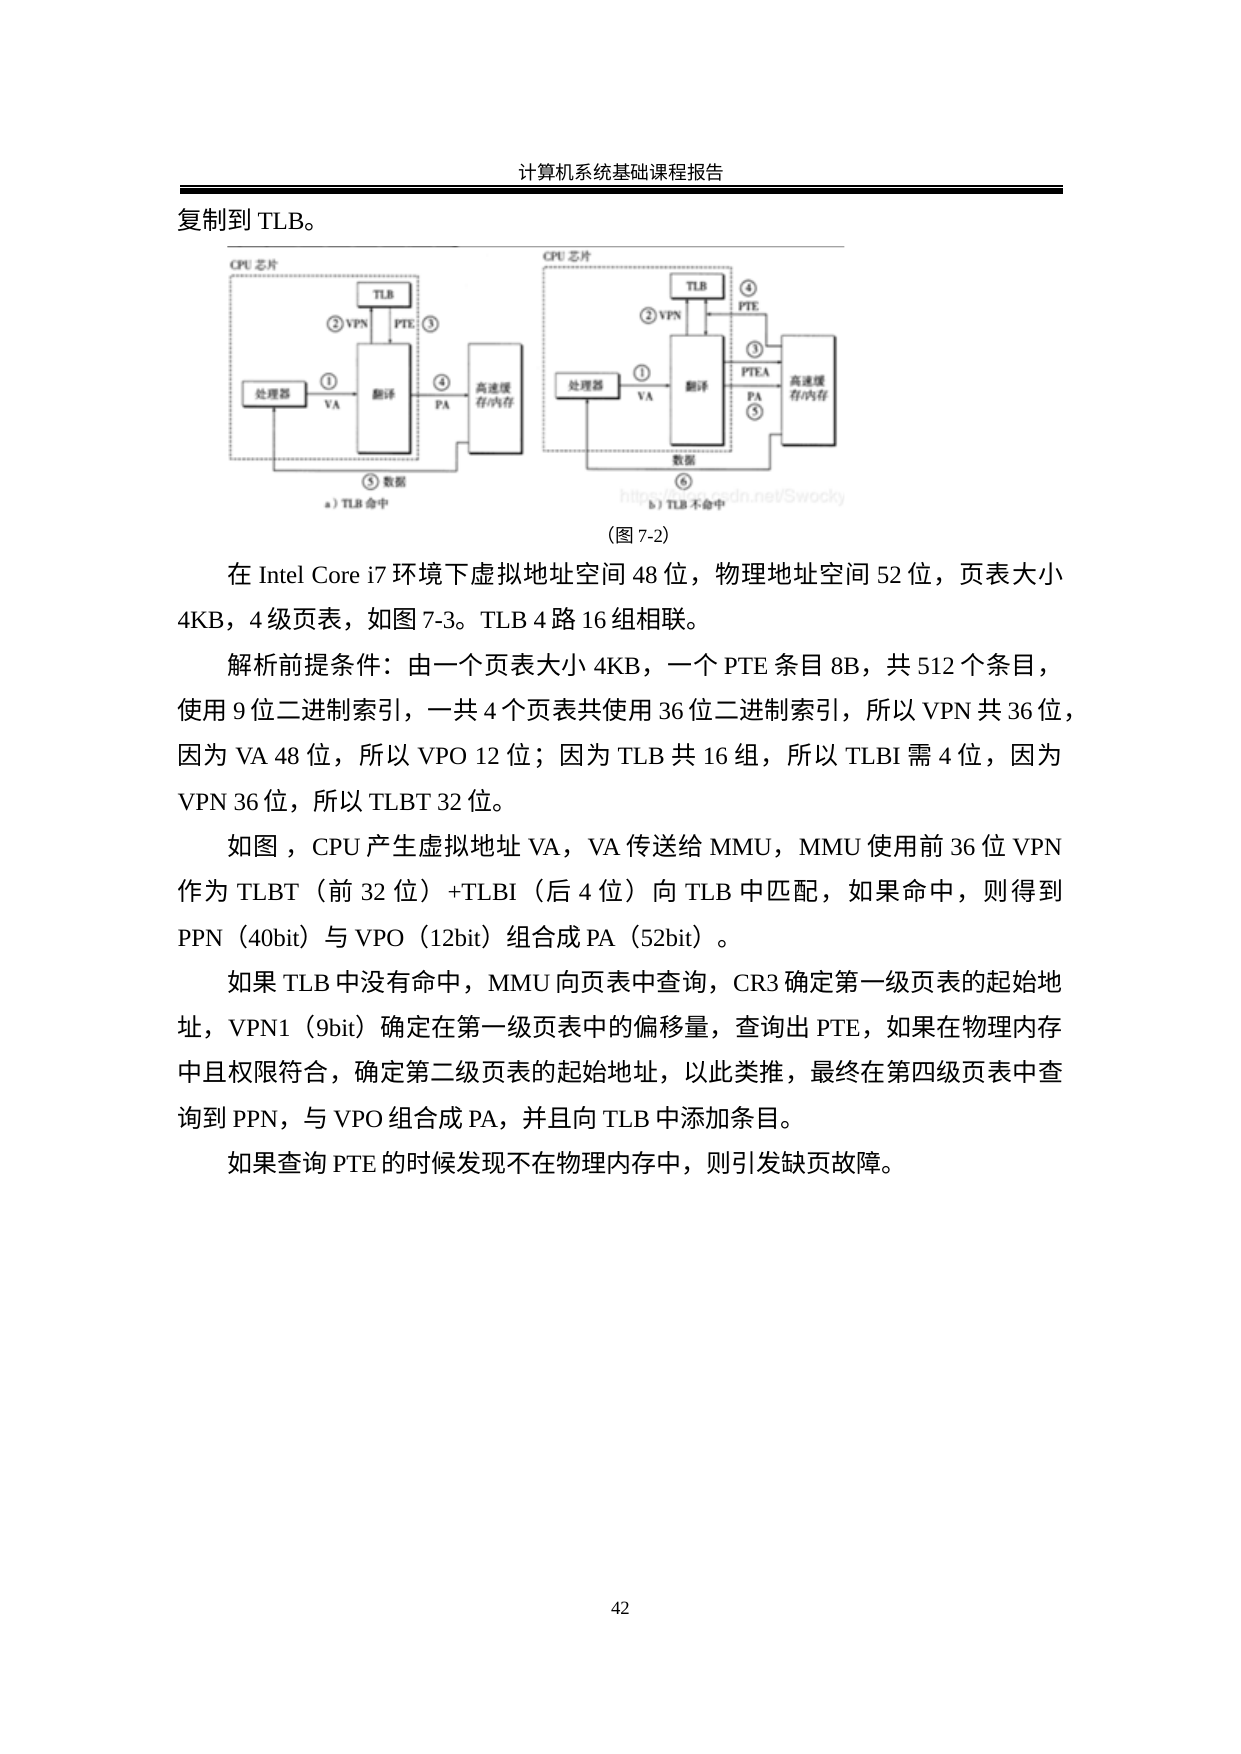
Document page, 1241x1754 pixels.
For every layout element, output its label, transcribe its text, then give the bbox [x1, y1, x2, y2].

text 如果TLB中没有命中，MMU向页表中查询，CR3确定第一级页表的起始地址，VPN1（9bit）确定在第一级页表中的偏移量，查询出PTE，如果在物理内存中且权限符合，确定第二级页表的起始地址，以此类推，最终在第四级页表中查询到PPN，与VPO组合成PA，并且向TLB中添加条目。 [177, 962, 1063, 1134]
text （图7-2） [177, 521, 1063, 548]
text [177, 201, 1063, 237]
picture [227, 246, 845, 514]
text 如图 ，CPU产生虚拟地址VA，VA传送给MMU，MMU使用前36位VPN作为TLBT（前32位）+TLBI（后4位）向TLB中匹配，如果命中，则得到PPN（40bit）与VPO（12bit）组合成PA（52bit）。 [177, 826, 1063, 953]
text 如果查询PTE的时候发现不在物理内存中，则引发缺页故障。 [177, 1143, 1063, 1180]
text 解析前提条件：由一个页表大小4KB，一个PTE条目8B，共512个条目，使用9位二进制索引，一共4个页表共使用36位二进制索引，所以VPN共36位，因为VA 48位，所以VPO 12位；因为TLB共16组，所以TLBI需4位，因为VPN 36位，所以TLBT 32位。 [177, 645, 1063, 817]
text 在Intel Core i7环境下虚拟地址空间48位，物理地址空间52位，页表大小4KB，4级页表，如图7-3。TLB 4路16组相联。 [177, 554, 1063, 636]
